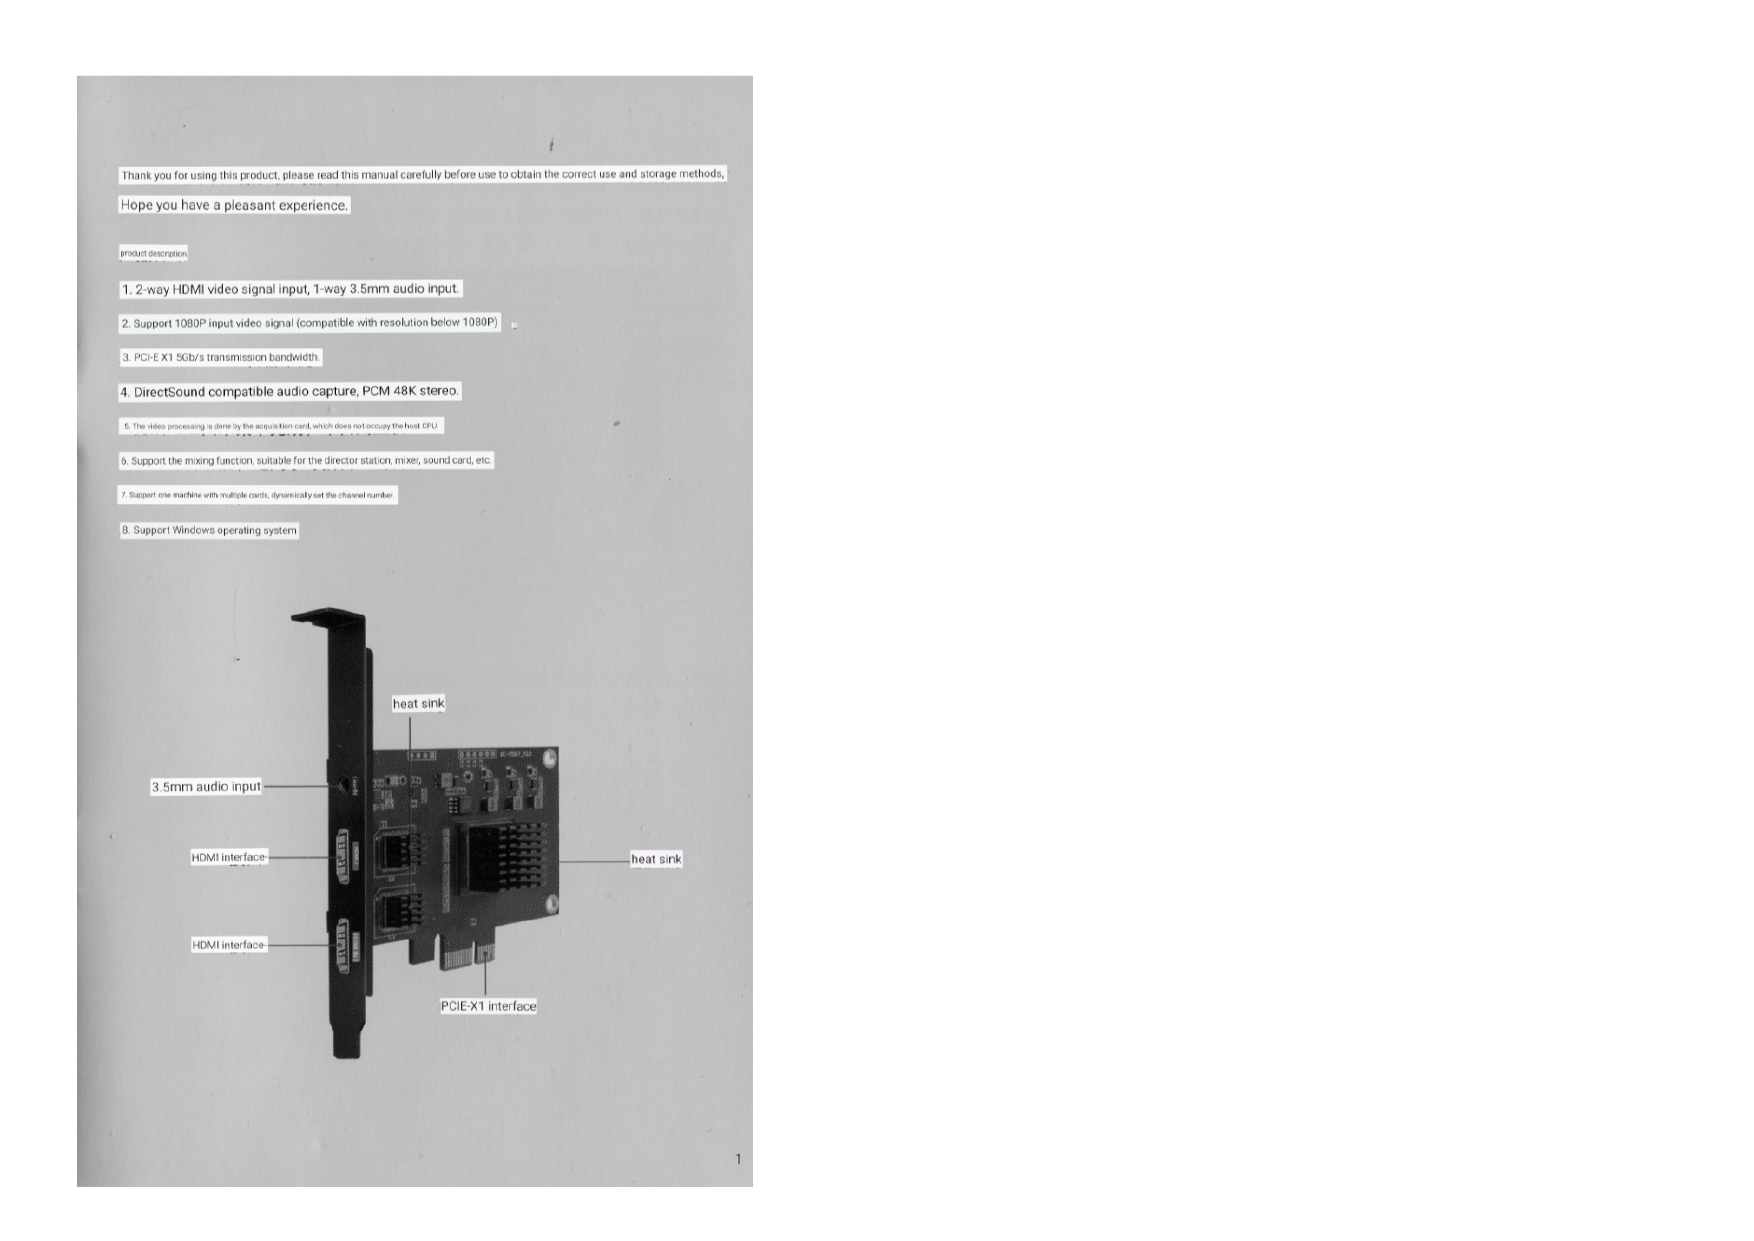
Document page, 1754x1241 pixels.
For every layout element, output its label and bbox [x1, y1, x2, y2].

picture [77, 77, 753, 1186]
